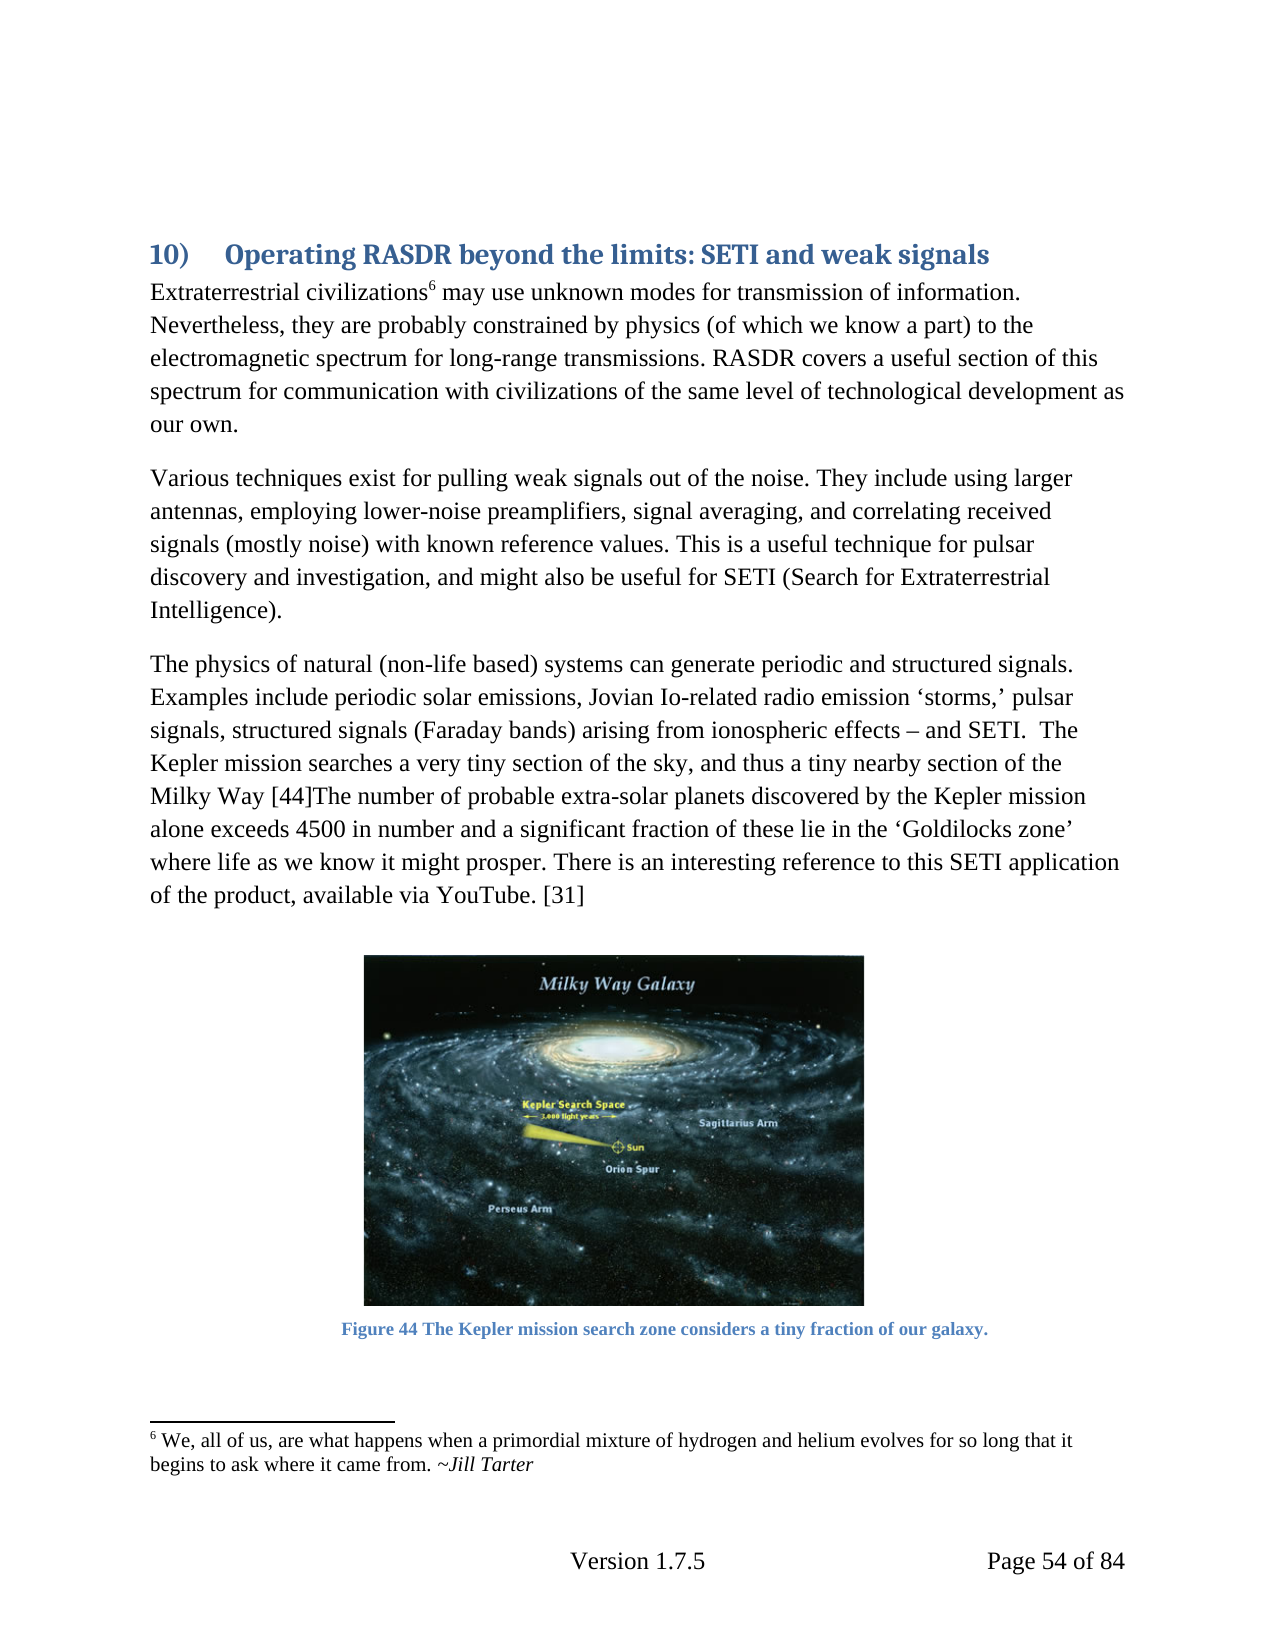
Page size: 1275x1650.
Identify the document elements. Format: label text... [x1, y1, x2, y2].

picture [363, 955, 865, 1306]
subtitle Operating RASDR beyond the limits: SETI and weak signals [150, 238, 1125, 272]
text The physics of natural (non-life based) systems can generate periodic and structured signals. Examples include periodic solar emissions, Jovian Io-related radio emission ‘storms,’ pulsar signals, structured signals (Faraday bands) arising from ionospheric effects – and SETI. The Kepler mission searches a very tiny section of the sky, and thus a tiny nearby section of the Milky Way The number of probable extra-solar planets discovered by the Kepler mission alone exceeds 4500 in number and a significant fraction of these lie in the ‘Goldilocks zone’ where life as we know it might prosper. There is an interesting reference to this SETI application of the product, available via YouTube. [150, 649, 1125, 909]
text Various techniques exist for pulling weak signals out of the noise. They include using larger antennas, employing lower-noise preamplifiers, signal averaging, and correlating received signals (mostly noise) with known reference values. This is a useful technique for pulsar discovery and investigation, and might also be useful for SETI (Search for Extraterrestrial Intelligence). [150, 463, 1125, 624]
text Extraterrestrial civilizations may use unknown modes for transmission of information. Nevertheless, they are probably constrained by physics (of which we know a part) to the electromagnetic spectrum for long-range transmissions. RASDR covers a useful section of this spectrum for communication with civilizations of the same level of technological development as our own. [150, 277, 1125, 438]
